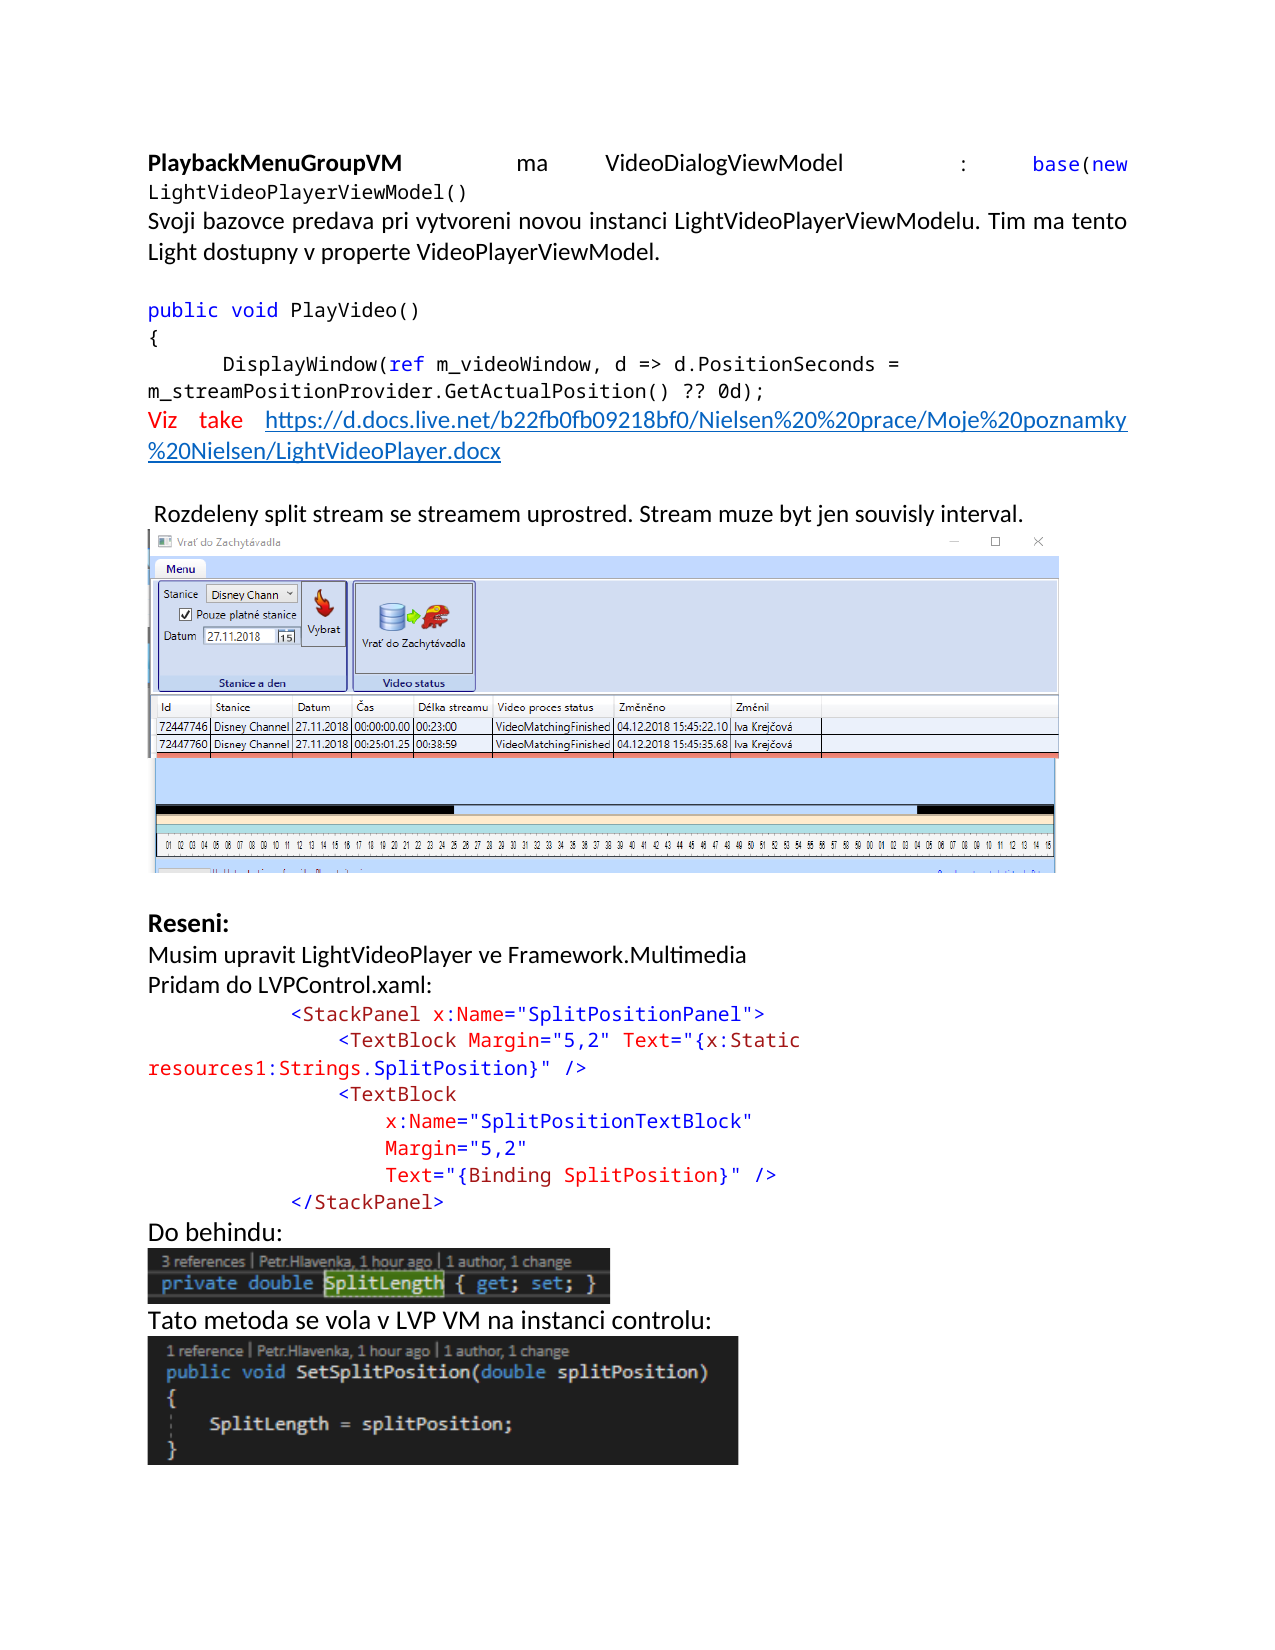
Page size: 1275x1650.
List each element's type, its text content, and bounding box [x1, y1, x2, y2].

text Svoji bazovce predava pri vytvoreni novou instanci LightVideoPlayerViewModelu. Tim ma tento Light dostupny v properte VideoPlayerViewModel. [148, 205, 1127, 266]
text Pridam do LVPControl.xaml: [148, 969, 1127, 1000]
text Tato metoda se vola v LVP VM na instanci controlu: [148, 1303, 1127, 1336]
text </StackPanel> [148, 1189, 1127, 1216]
text DisplayWindow(ref m_videoWindow, d => d.PositionSeconds = m_streamPositionProvider.GetActualPosition() ?? 0d); [148, 351, 1127, 404]
text public void PlayVideo() [148, 297, 1127, 324]
text <TextBlock Margin="5,2" Text="{x:Static resources1:Strings.SplitPosition}" /> [148, 1027, 1127, 1081]
text PlaybackMenuGroupVM ma VideoDialogViewModel : base(new LightVideoPlayerViewModel() [148, 148, 1127, 205]
text Reseni: [148, 906, 1127, 939]
text Rozdeleny split stream se streamem uprostred. Stream muze byt jen souvisly interval. [148, 499, 1127, 529]
text x:Name="SplitPositionTextBlock" [148, 1108, 1127, 1135]
text Text="{Binding SplitPosition}" /> [148, 1162, 1127, 1189]
text Viz take https://d.docs.live.net/b22fb0fb09218bf0/Nielsen%20%20prace/Moje%20poznamky%20Nielsen/LightVideoPlayer.docx [148, 404, 1127, 466]
text Do behindu: [148, 1216, 1127, 1249]
text <TextBlock [148, 1081, 1127, 1108]
text <StackPanel x:Name="SplitPositionPanel"> [148, 1000, 1127, 1027]
text { [148, 324, 1127, 351]
text Margin="5,2" [148, 1135, 1127, 1162]
text Musim upravit LightVideoPlayer ve Framework.Multimedia [148, 939, 1127, 969]
